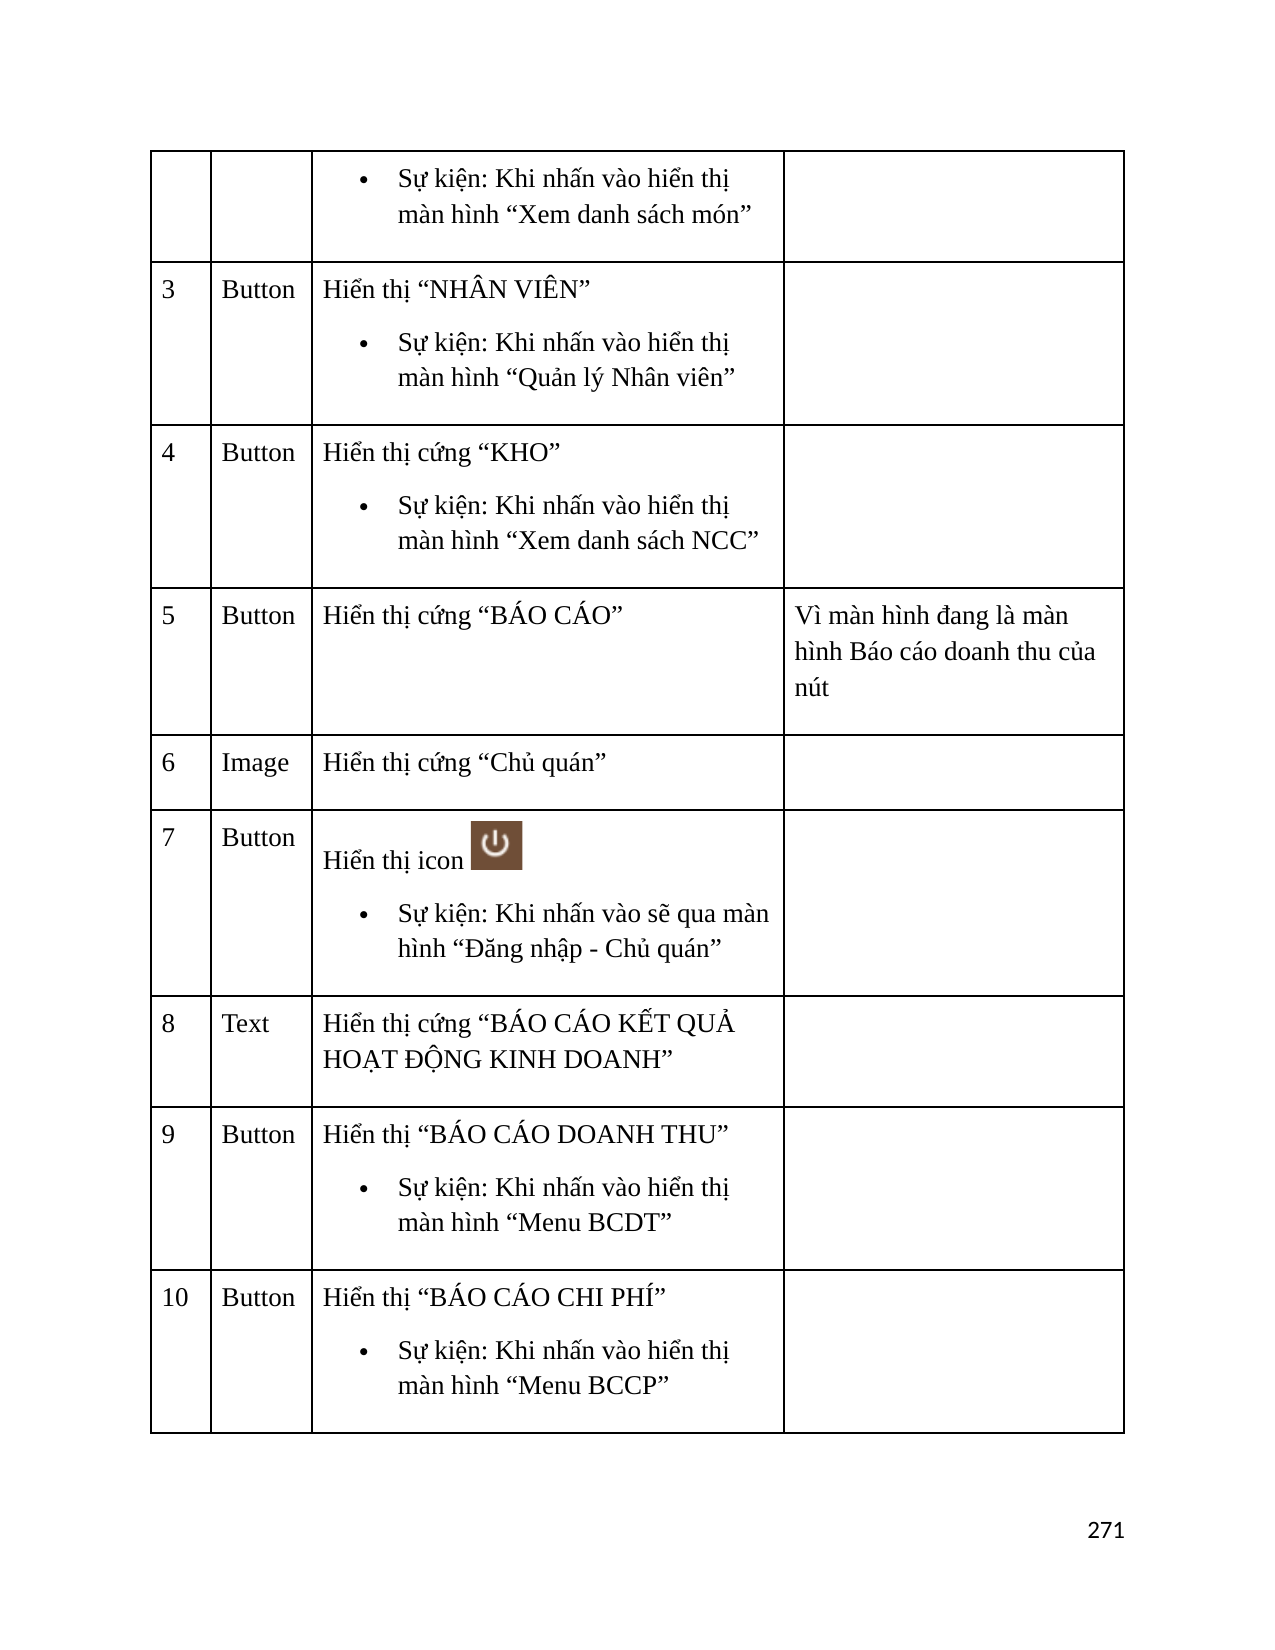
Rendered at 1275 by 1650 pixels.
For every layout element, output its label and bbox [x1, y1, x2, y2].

picture [470, 821, 523, 870]
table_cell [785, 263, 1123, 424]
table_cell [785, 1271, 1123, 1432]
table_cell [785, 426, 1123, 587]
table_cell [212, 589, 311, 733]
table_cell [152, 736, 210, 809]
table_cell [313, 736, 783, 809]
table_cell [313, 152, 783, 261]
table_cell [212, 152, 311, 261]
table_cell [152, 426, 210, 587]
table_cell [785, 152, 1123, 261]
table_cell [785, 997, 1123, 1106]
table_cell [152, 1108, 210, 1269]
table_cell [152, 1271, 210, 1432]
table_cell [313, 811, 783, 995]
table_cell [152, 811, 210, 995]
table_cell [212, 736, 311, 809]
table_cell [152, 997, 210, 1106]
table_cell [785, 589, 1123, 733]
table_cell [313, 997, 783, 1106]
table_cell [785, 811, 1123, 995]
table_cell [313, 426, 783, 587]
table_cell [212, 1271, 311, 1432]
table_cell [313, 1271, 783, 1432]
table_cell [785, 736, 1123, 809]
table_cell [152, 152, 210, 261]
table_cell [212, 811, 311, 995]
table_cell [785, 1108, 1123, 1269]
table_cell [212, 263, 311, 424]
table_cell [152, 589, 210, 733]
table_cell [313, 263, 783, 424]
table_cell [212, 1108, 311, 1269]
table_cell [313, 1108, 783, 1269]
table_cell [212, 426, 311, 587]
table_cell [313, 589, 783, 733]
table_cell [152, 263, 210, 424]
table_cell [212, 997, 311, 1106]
